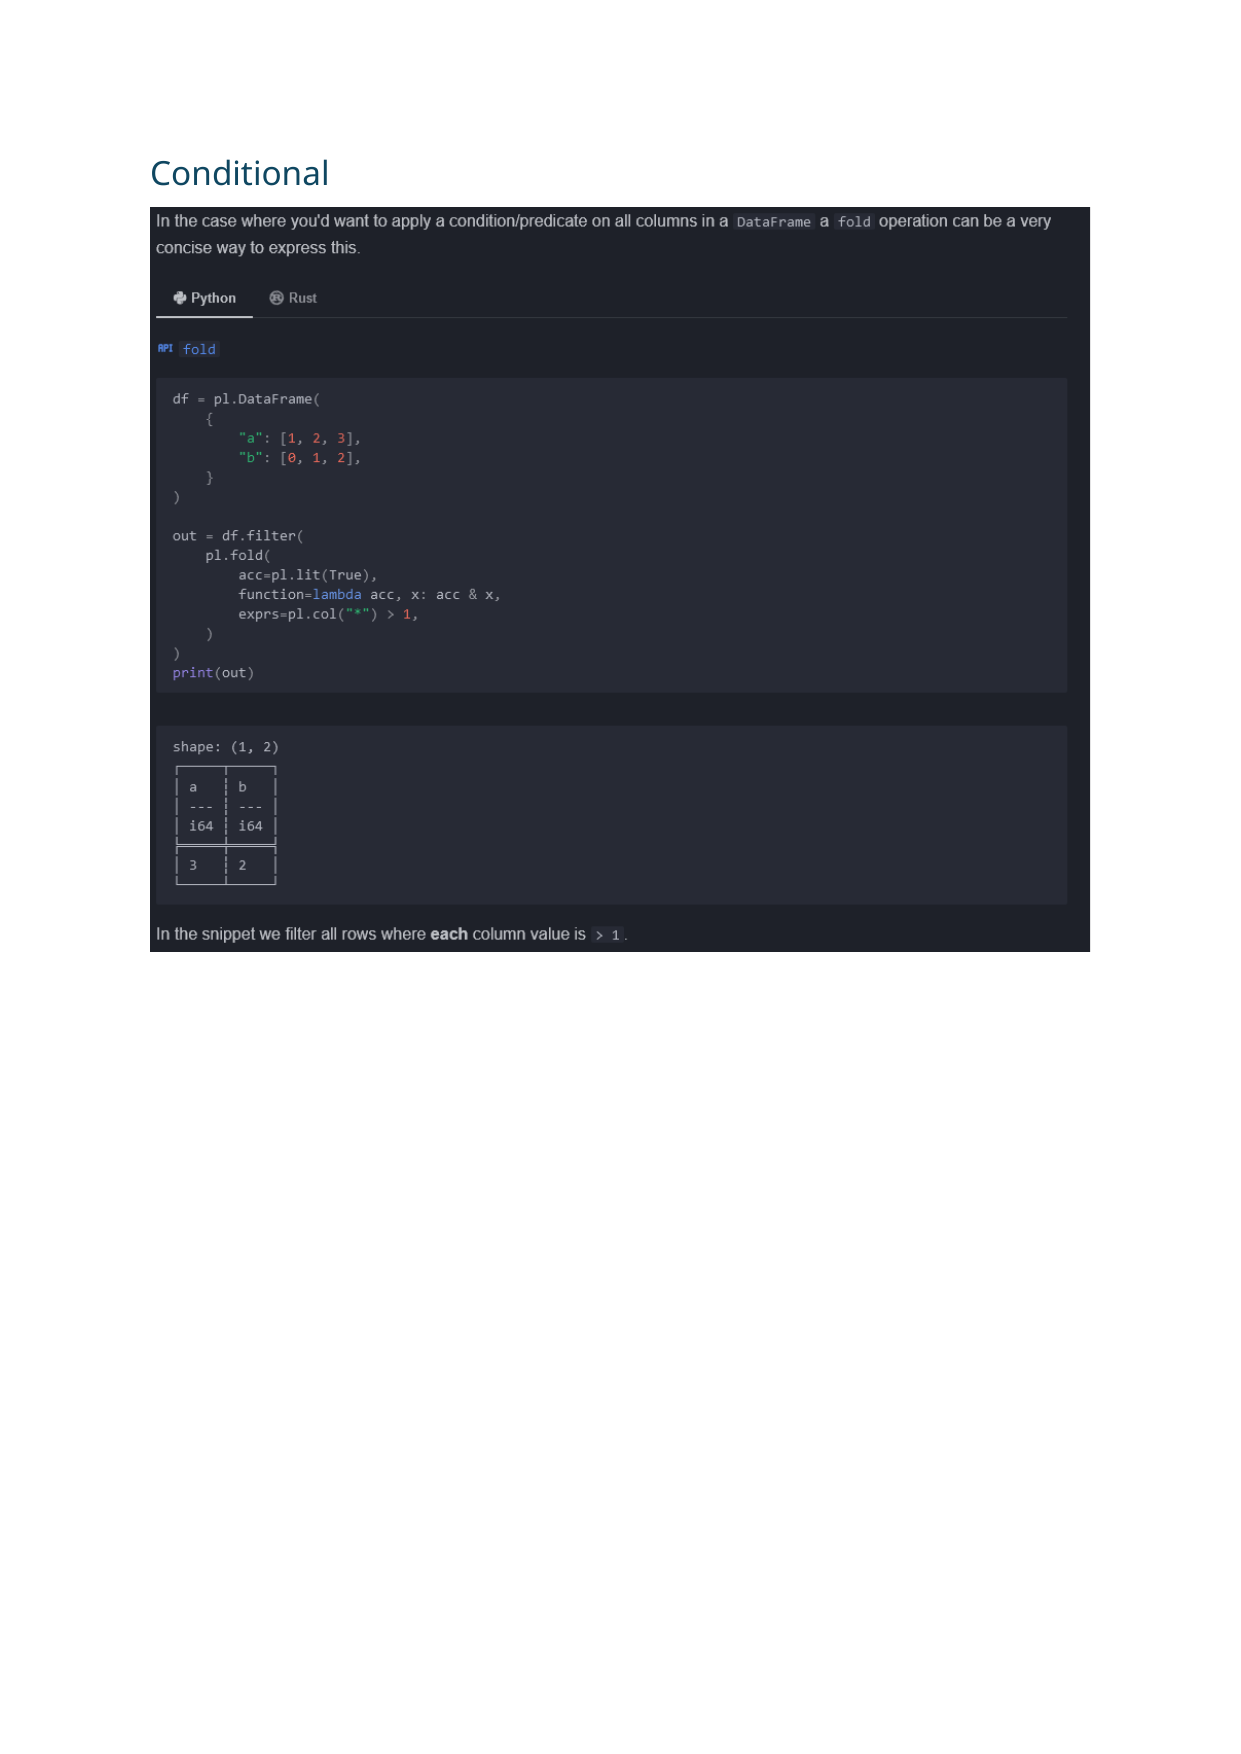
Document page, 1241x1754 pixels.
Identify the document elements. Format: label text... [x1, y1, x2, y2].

picture [150, 207, 1091, 952]
subtitle Conditional [150, 150, 1090, 195]
